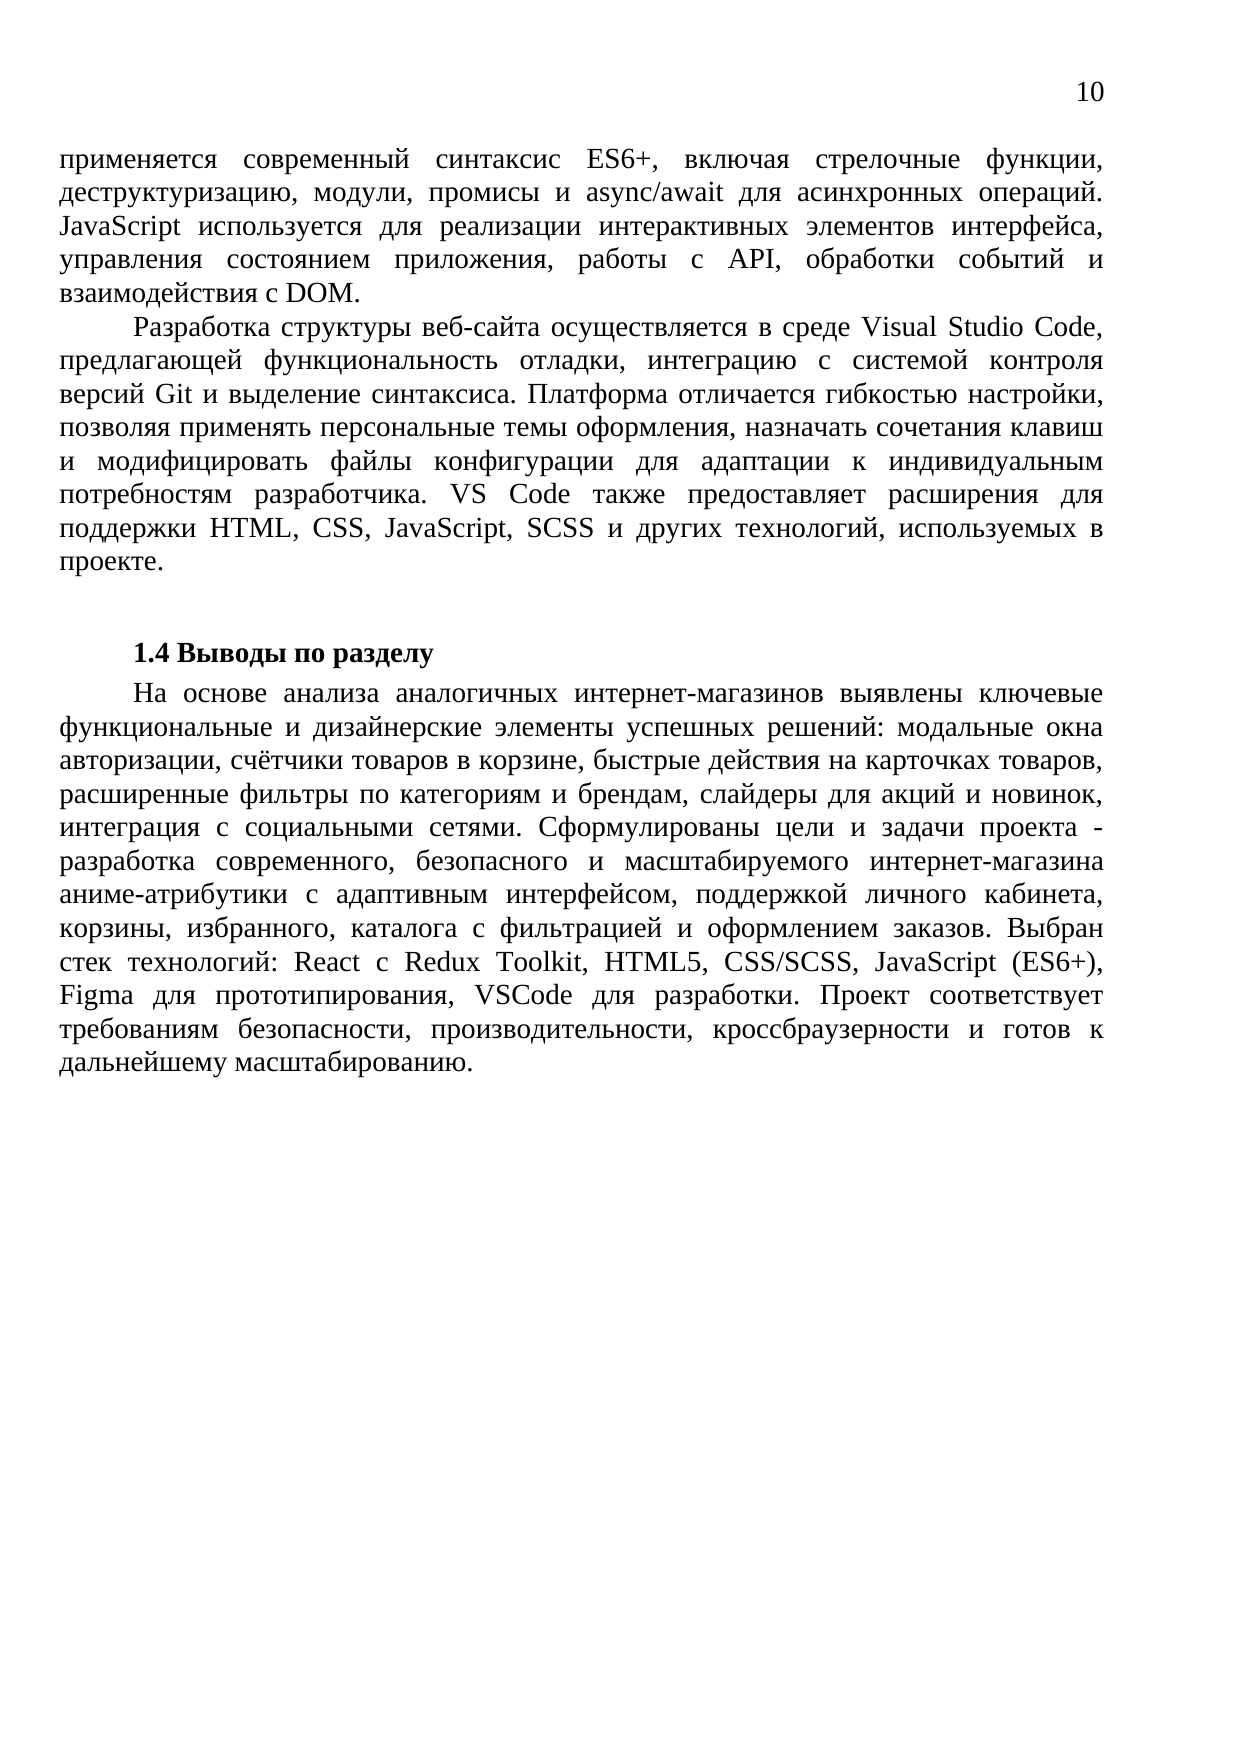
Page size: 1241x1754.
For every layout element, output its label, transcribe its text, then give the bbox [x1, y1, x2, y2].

subtitle 1.4 Выводы по разделу [59, 636, 1104, 669]
text Разработка структуры веб-сайта осуществляется в среде Visual Studio Code, предлагающей функциональность отладки, интеграцию с системой контроля версий Git и выделение синтаксиса. Платформа отличается гибкостью настройки, позволяя применять персональные темы оформления, назначать сочетания клавиш и модифицировать файлы конфигурации для адаптации к индивидуальным потребностям разработчика. VS Code также предоставляет расширения для поддержки HTML, CSS, JavaScript, SCSS и других технологий, используемых в проекте. [59, 309, 1104, 577]
text На основе анализа аналогичных интернет-магазинов выявлены ключевые функциональные и дизайнерские элементы успешных решений: модальные окна авторизации, счётчики товаров в корзине, быстрые действия на карточках товаров, расширенные фильтры по категориям и брендам, слайдеры для акций и новинок, интеграция с социальными сетями. Сформулированы цели и задачи проекта - разработка современного, безопасного и масштабируемого интернет-магазина аниме-атрибутики с адаптивным интерфейсом, поддержкой личного кабинета, корзины, избранного, каталога с фильтрацией и оформлением заказов. Выбран стек технологий: React с Redux Toolkit, HTML5, CSS/SCSS, JavaScript (ES6+), Figma для прототипирования, VSCode для разработки. Проект соответствует требованиям безопасности, производительности, кроссбраузерности и готов к дальнейшему масштабированию. [59, 675, 1104, 1078]
